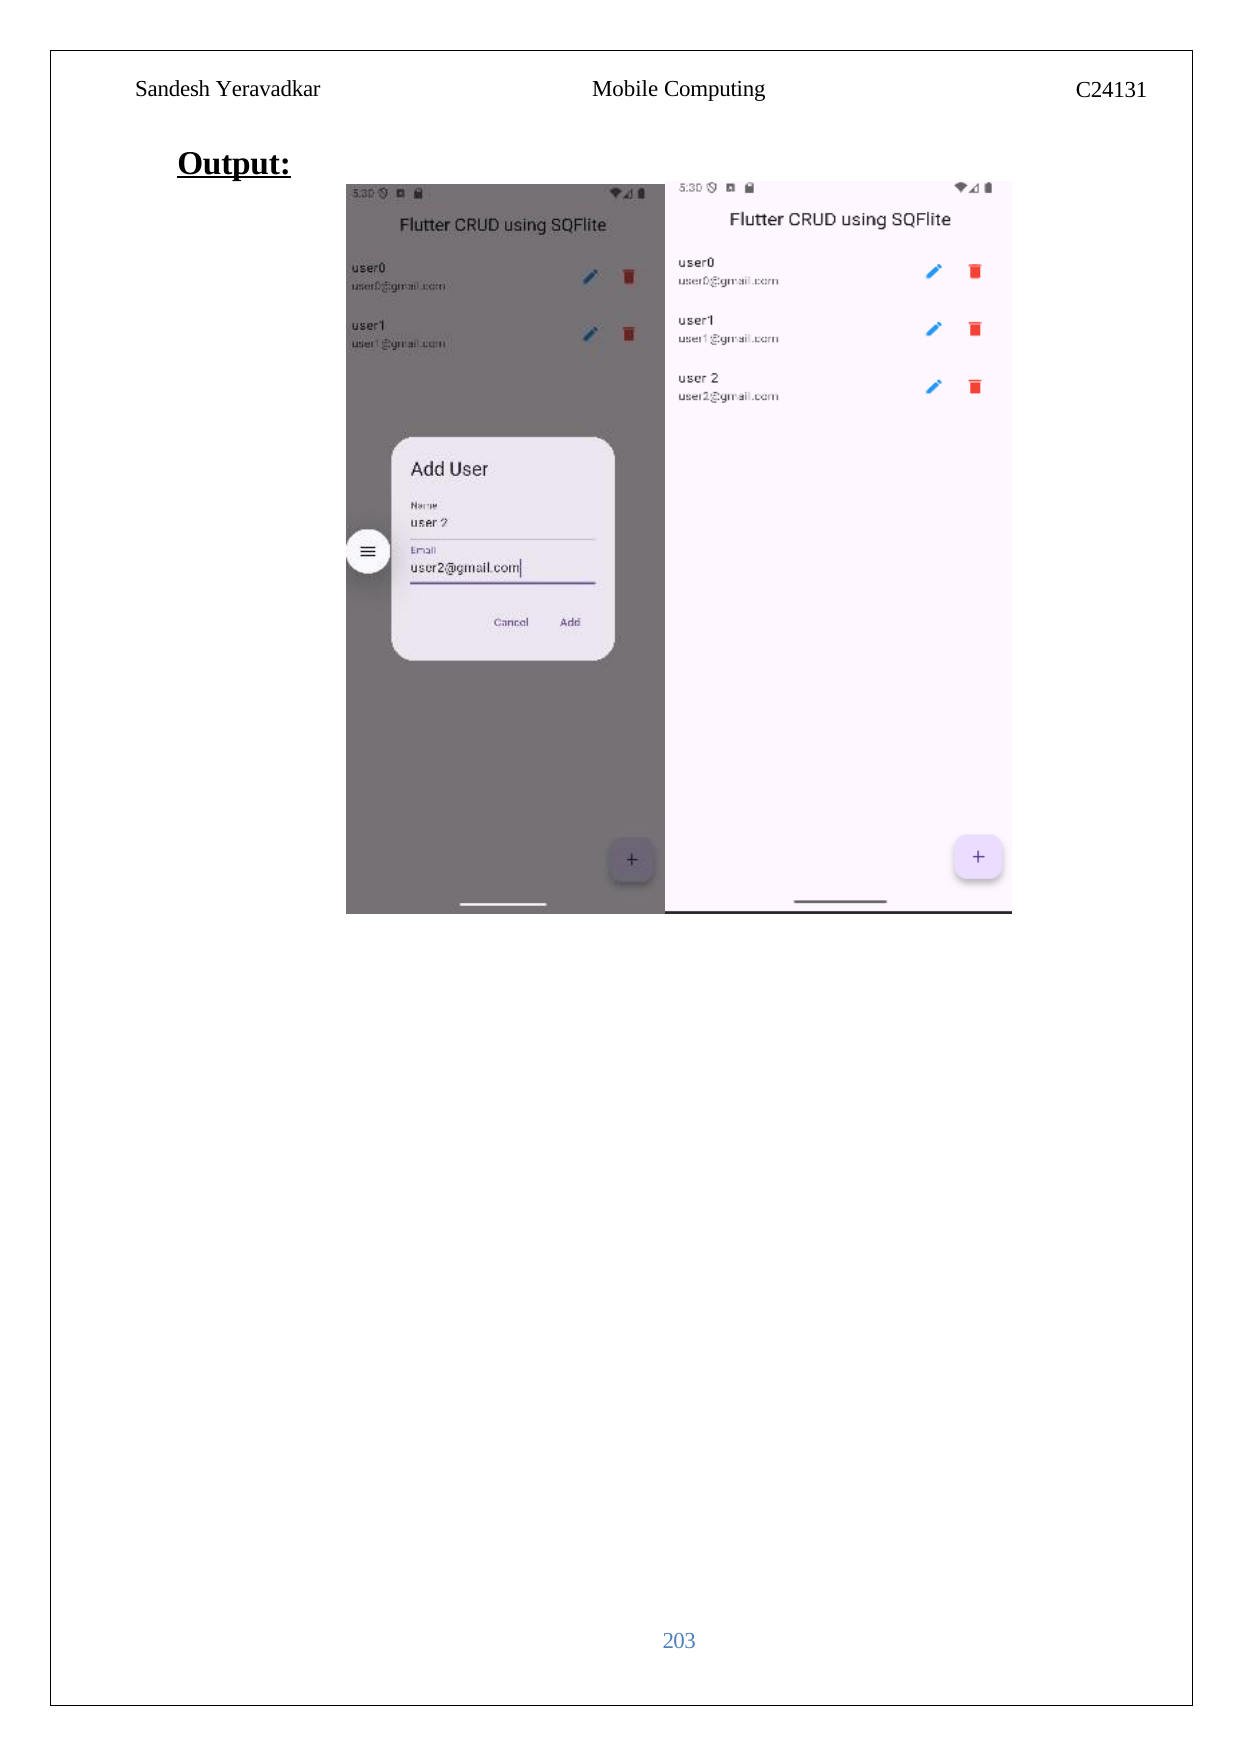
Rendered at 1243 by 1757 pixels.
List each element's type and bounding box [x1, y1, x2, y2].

picture [346, 181, 1012, 914]
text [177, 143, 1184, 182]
